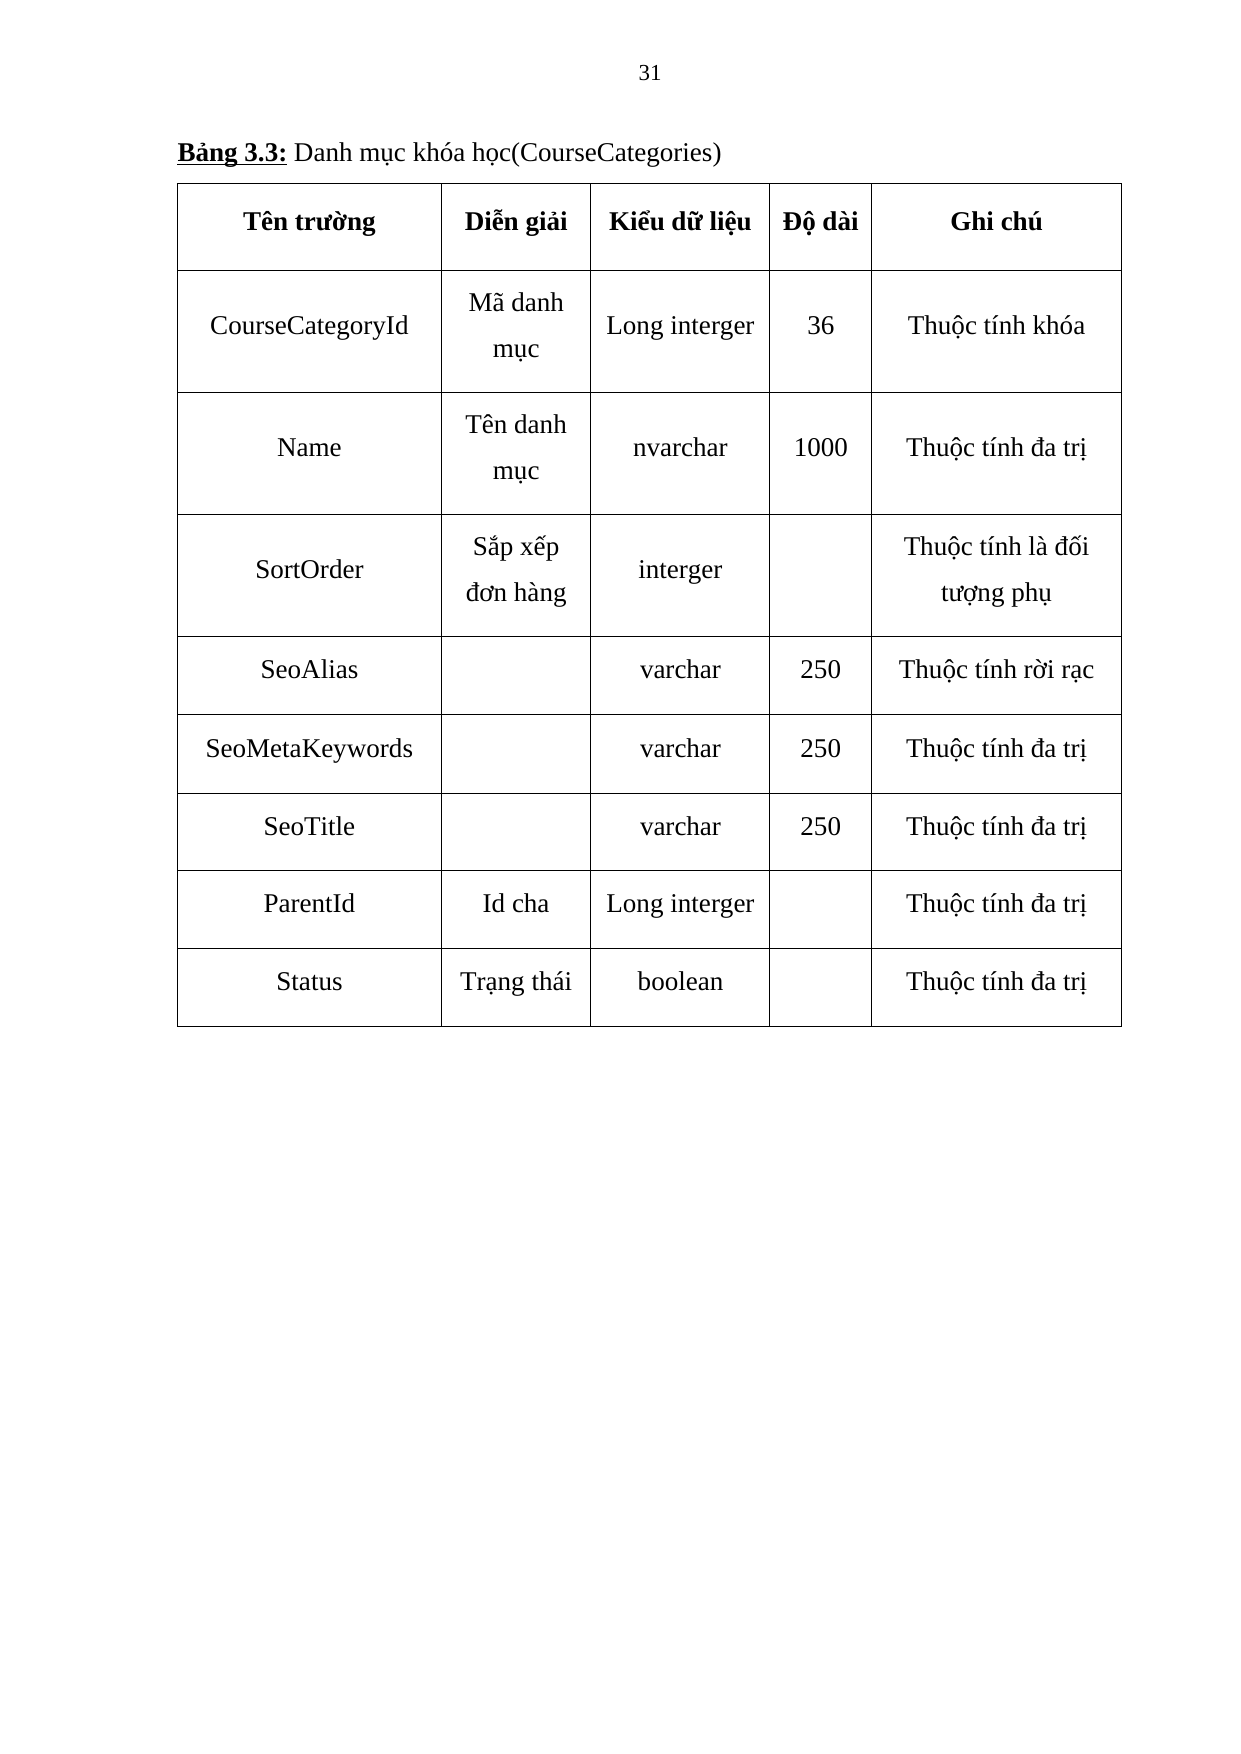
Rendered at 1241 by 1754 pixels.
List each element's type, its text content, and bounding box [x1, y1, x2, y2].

table_cell ParentId [178, 871, 441, 948]
table_cell varchar [591, 637, 769, 714]
table_cell Long interger [591, 871, 769, 948]
table_cell [770, 515, 871, 636]
table_cell 1000 [770, 393, 871, 514]
table_cell Mã danh mục [442, 271, 590, 392]
table_cell nvarchar [591, 393, 769, 514]
table_cell Thuộc tính đa trị [872, 794, 1121, 870]
table_cell Tên danh mục [442, 393, 590, 514]
table_cell 250 [770, 794, 871, 870]
table_cell Thuộc tính là đối tượng phụ [872, 515, 1121, 636]
table_header Độ dài [770, 184, 871, 270]
table_cell [442, 794, 590, 870]
table_header Diễn giải [442, 184, 590, 270]
table_cell varchar [591, 794, 769, 870]
table_cell Status [178, 949, 441, 1026]
table_cell Sắp xếp đơn hàng [442, 515, 590, 636]
table_cell boolean [591, 949, 769, 1026]
table_cell [442, 715, 590, 793]
table_cell interger [591, 515, 769, 636]
table_cell varchar [591, 715, 769, 793]
table_cell SeoTitle [178, 794, 441, 870]
table_cell Name [178, 393, 441, 514]
table_header Kiểu dữ liệu [591, 184, 769, 270]
table_cell 250 [770, 715, 871, 793]
table_cell Trạng thái [442, 949, 590, 1026]
table_cell Thuộc tính đa trị [872, 715, 1121, 793]
table_cell Thuộc tính khóa [872, 271, 1121, 392]
table_cell Thuộc tính rời rạc [872, 637, 1121, 714]
table_cell Thuộc tính đa trị [872, 871, 1121, 948]
table_cell Thuộc tính đa trị [872, 393, 1121, 514]
table_cell [770, 871, 871, 948]
text Bảng 3.3: Danh mục khóa học(CourseCategories) [177, 136, 1122, 168]
table_cell [442, 637, 590, 714]
table_cell SortOrder [178, 515, 441, 636]
table_cell Id cha [442, 871, 590, 948]
table_header Tên trường [178, 184, 441, 270]
table_header Ghi chú [872, 184, 1121, 270]
table_cell Thuộc tính đa trị [872, 949, 1121, 1026]
table_cell Long interger [591, 271, 769, 392]
table_cell SeoMetaKeywords [178, 715, 441, 793]
table_cell 250 [770, 637, 871, 714]
table_cell CourseCategoryId [178, 271, 441, 392]
table_cell [770, 949, 871, 1026]
table_cell 36 [770, 271, 871, 392]
table_cell SeoAlias [178, 637, 441, 714]
